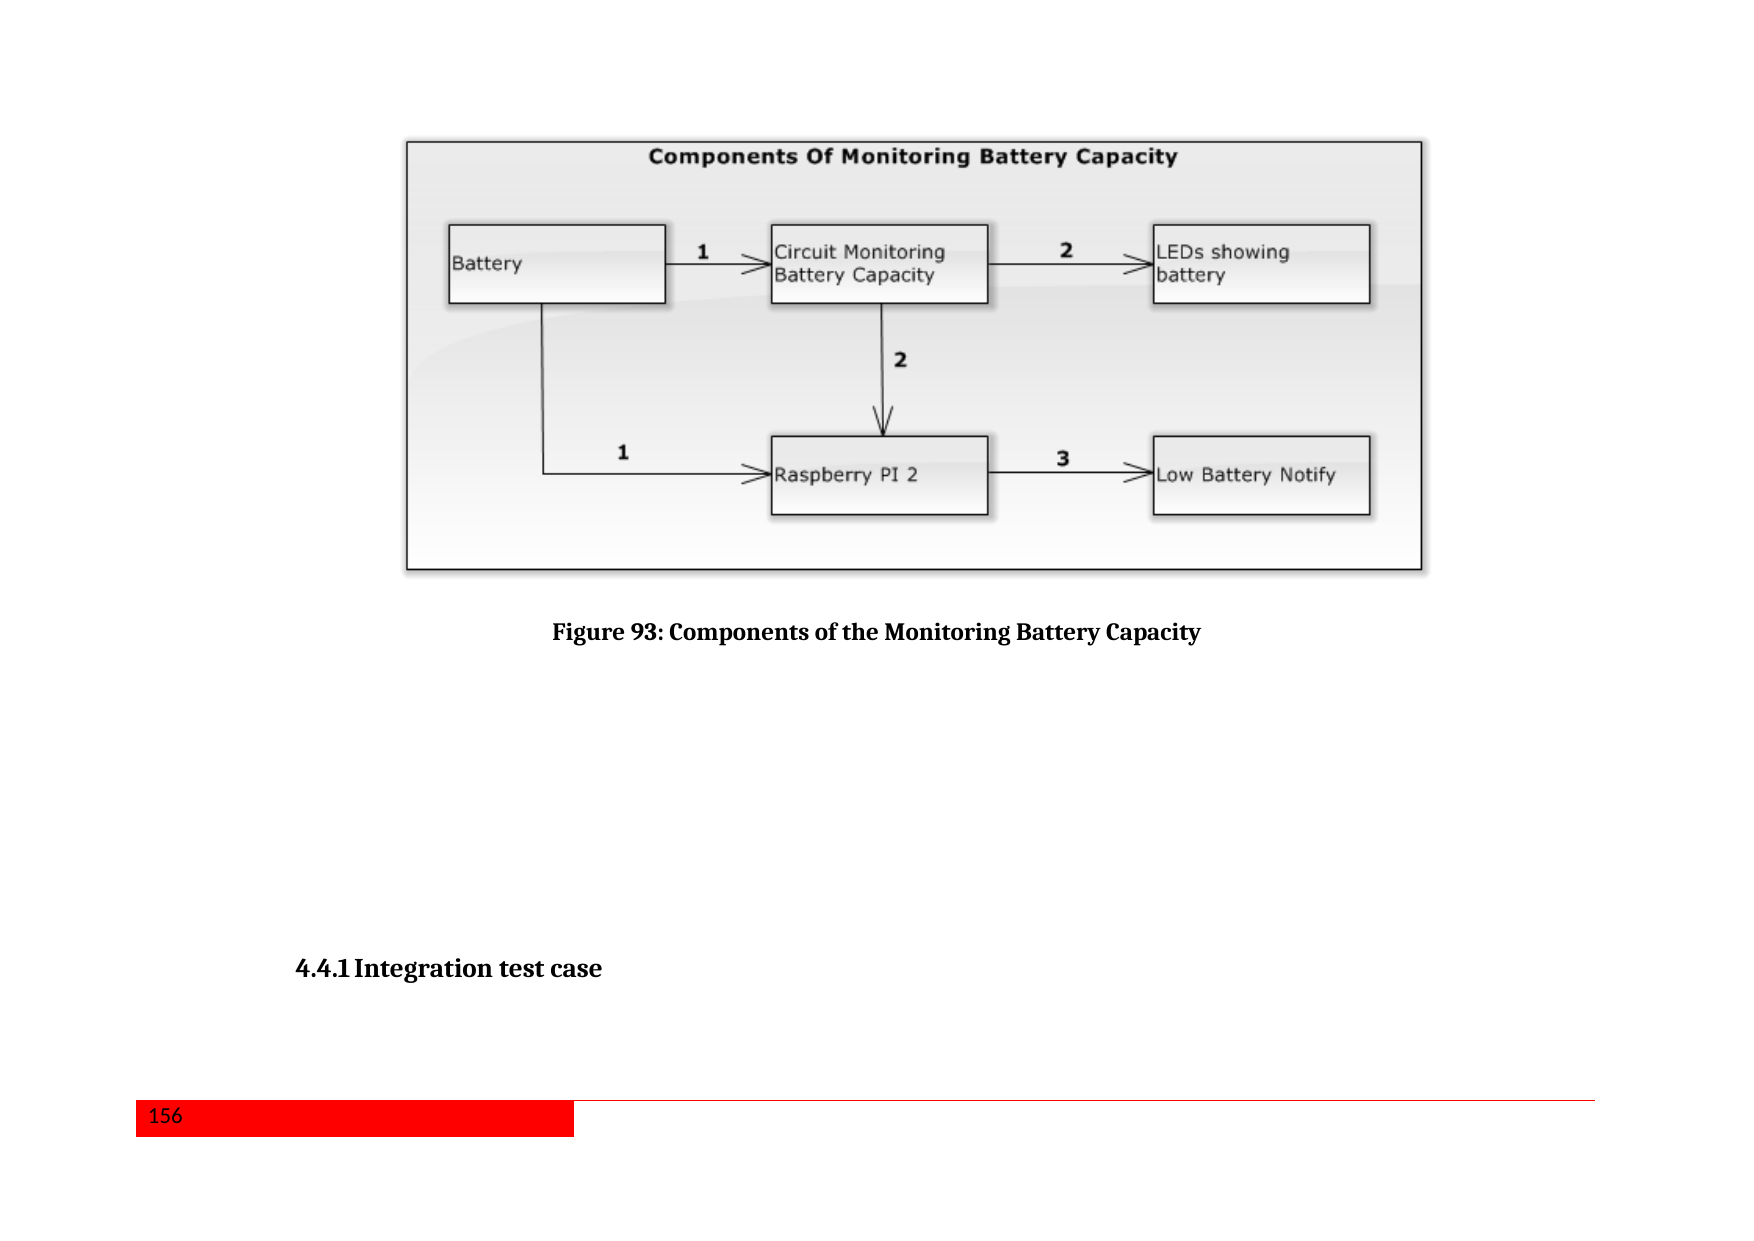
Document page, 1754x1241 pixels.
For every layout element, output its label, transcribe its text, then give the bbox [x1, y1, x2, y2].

picture [383, 118, 1446, 594]
subtitle Integration test case [295, 953, 1606, 984]
list Figure 93: Components of the Monitoring Battery Capacity [148, 618, 1606, 647]
